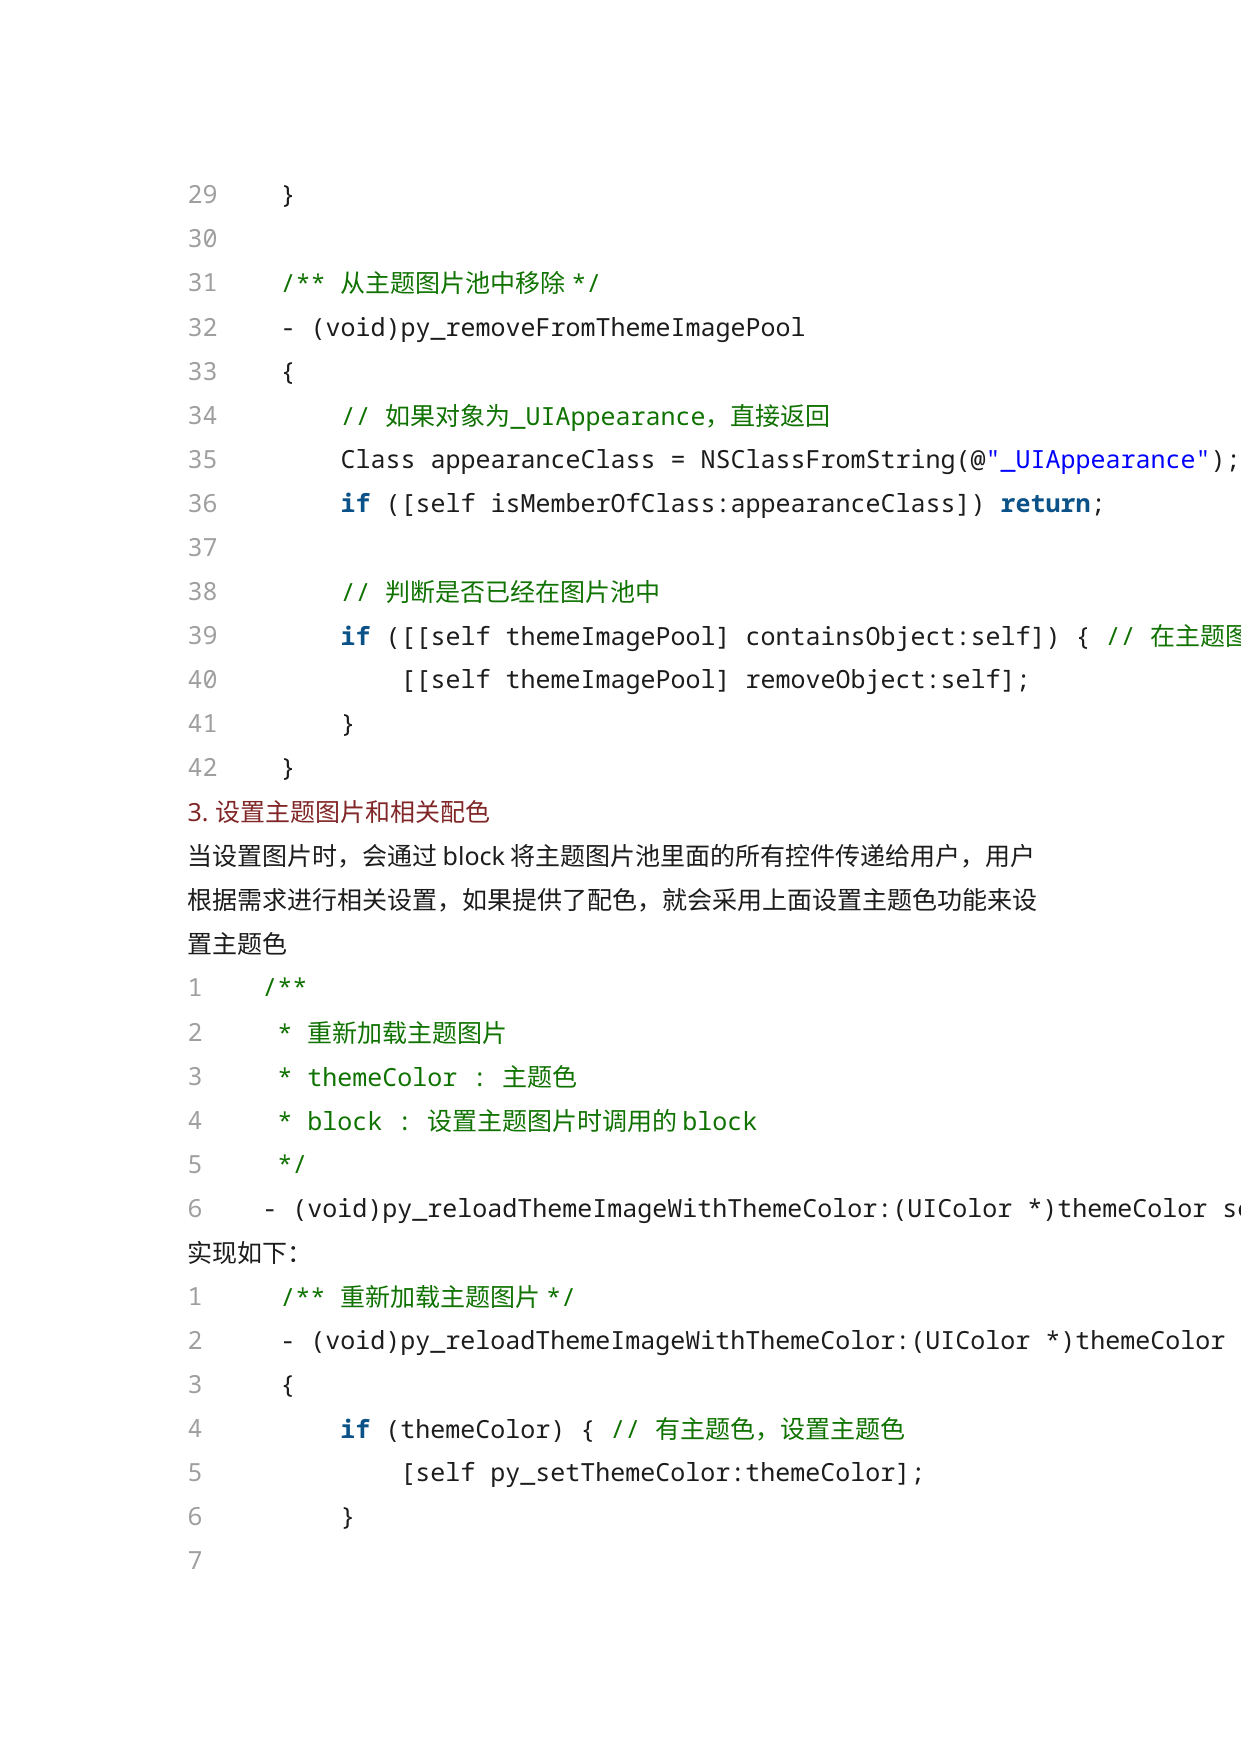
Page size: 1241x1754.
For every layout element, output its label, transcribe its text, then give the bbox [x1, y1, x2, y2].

text 当设置图片时，会通过block将主题图片池里面的所有控件传递给用户，用户根据需求进行相关设置，如果提供了配色，就会采用上面设置主题色功能来设置主题色 [187, 833, 1053, 965]
text 实现如下： [187, 1229, 1053, 1273]
table_header 1 2 3 4 5 6 [176, 965, 251, 1229]
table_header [176, 172, 269, 789]
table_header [269, 1274, 1240, 1582]
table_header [269, 172, 1240, 789]
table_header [176, 1274, 269, 1582]
table_header /** * 重新加载主题图片 * themeColor : 主题色 * block : 设置主题图片时调用的block */ - (void)py_reloadThemeImageWithThemeColor:(UIColor *)themeColor setting:(PYThemeImageSettingBlock)block; [251, 965, 1240, 1229]
text 3. 设置主题图片和相关配色 [187, 789, 1053, 833]
